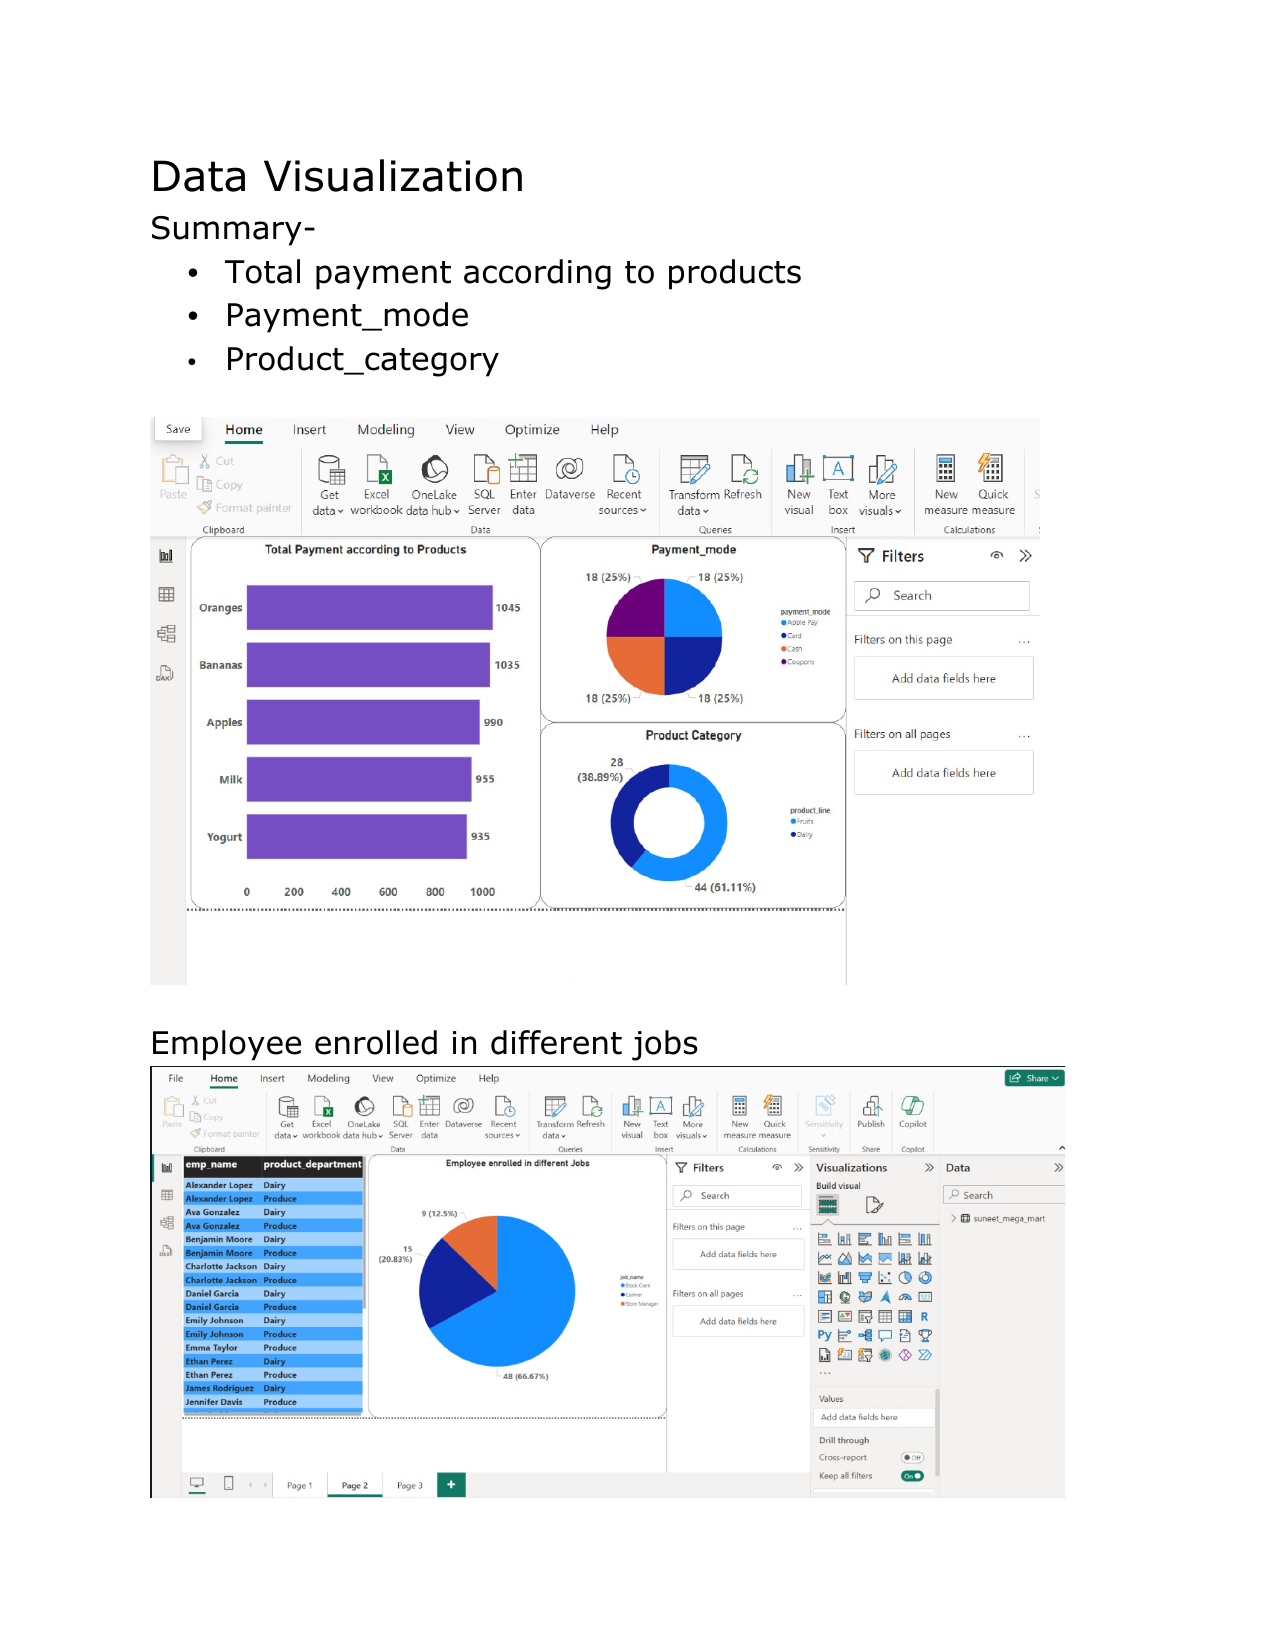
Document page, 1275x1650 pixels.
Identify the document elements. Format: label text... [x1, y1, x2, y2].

list Product_category [187, 339, 1125, 377]
picture [150, 1066, 1066, 1498]
text Employee enrolled in different jobs [150, 1023, 1125, 1061]
text Summary- [150, 208, 1125, 246]
list Total payment according to products [187, 252, 1125, 290]
text Data Visualization [150, 150, 1125, 201]
picture [150, 417, 1040, 985]
list Payment_mode [187, 295, 1125, 333]
